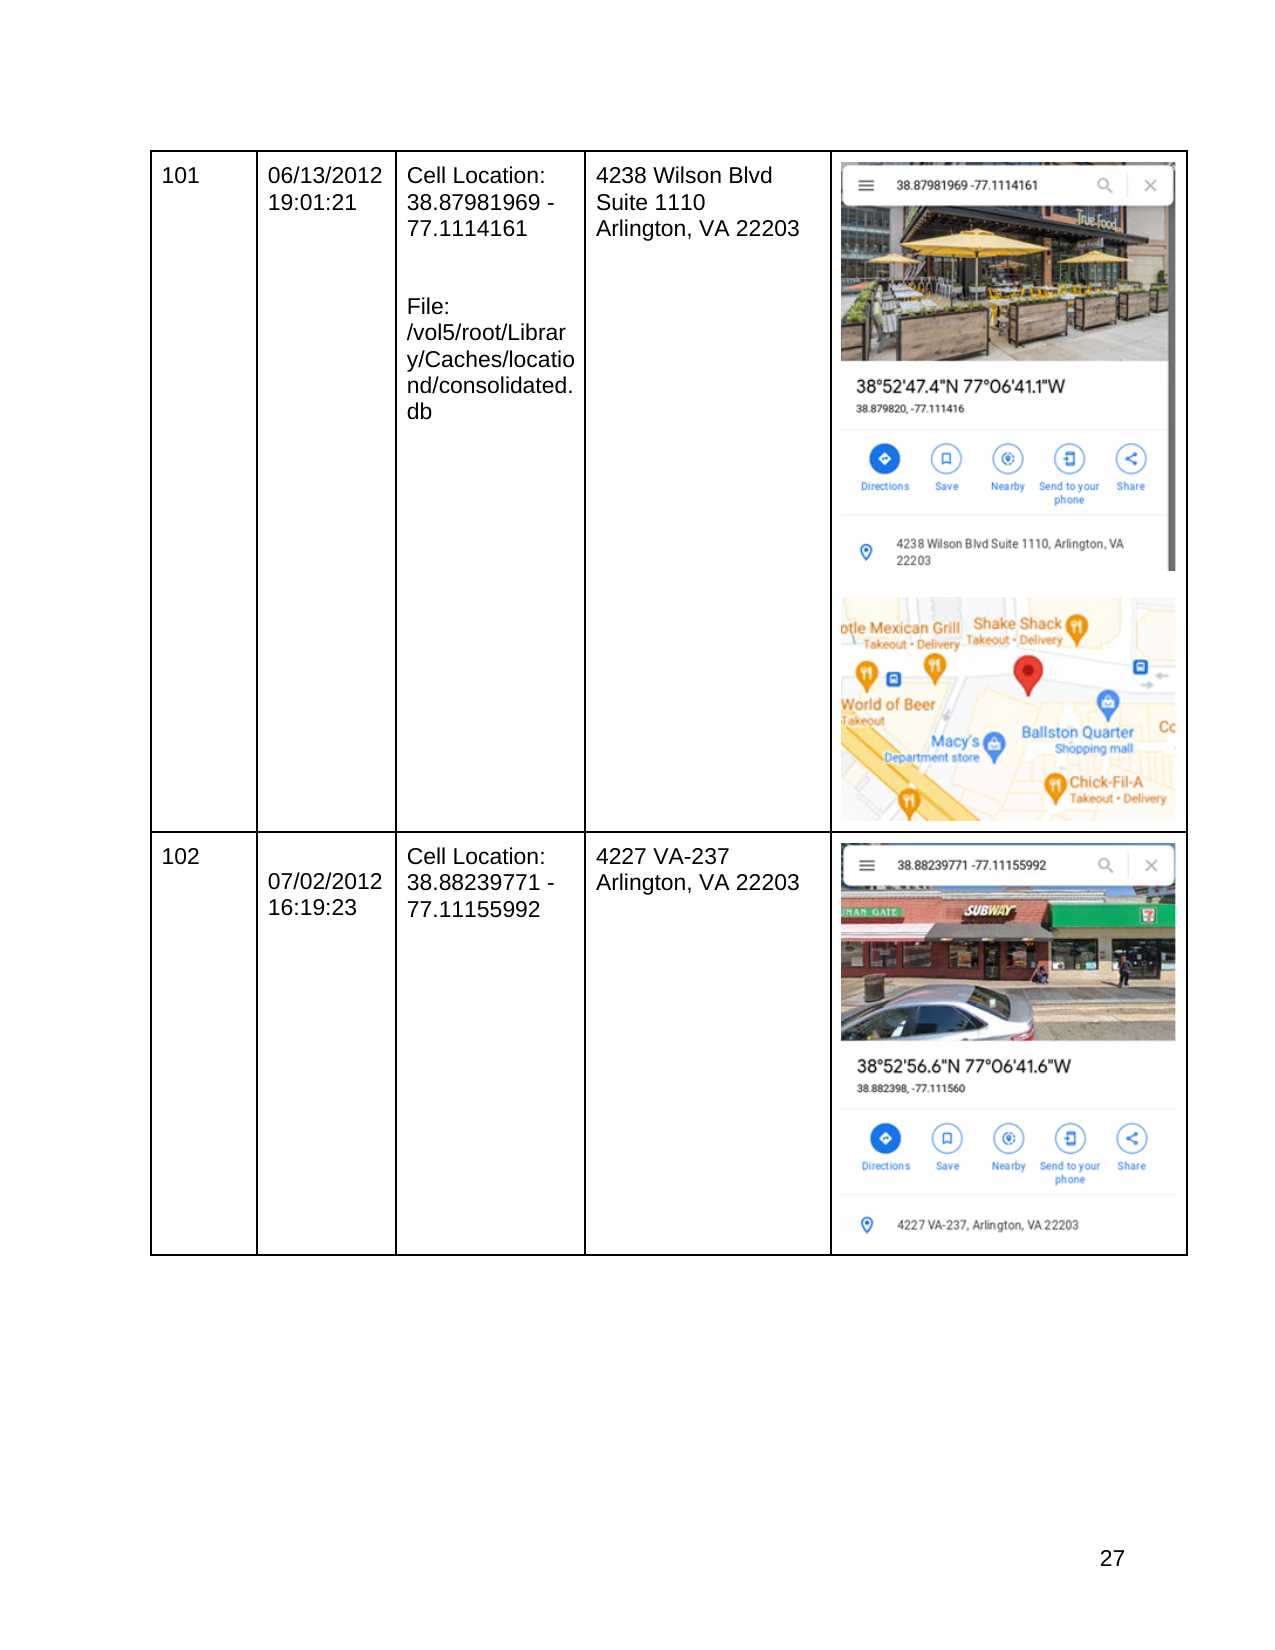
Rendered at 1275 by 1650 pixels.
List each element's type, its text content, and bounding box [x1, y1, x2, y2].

picture [841, 843, 1176, 1243]
table_cell 06/13/2012 19:01:21 [258, 152, 395, 831]
picture [841, 162, 1176, 571]
table_cell 07/02/2012 16:19:23 [258, 833, 395, 1253]
table_cell [832, 152, 1186, 831]
table_cell Cell Location: 38.88239771 -77.11155992 [397, 833, 584, 1253]
table_cell 4238 Wilson Blvd Suite 1110 Arlington, VA 22203 [586, 152, 830, 831]
table_cell 101 [152, 152, 256, 831]
table_cell 102 [152, 833, 256, 1253]
table_cell 4227 VA-237 Arlington, VA 22203 [586, 833, 830, 1253]
table_cell Cell Location: 38.87981969 -77.1114161 File: /vol5/root/Library/Caches/locationd/consolidated.db [397, 152, 584, 831]
picture [841, 597, 1176, 821]
table_cell [832, 833, 1186, 1253]
